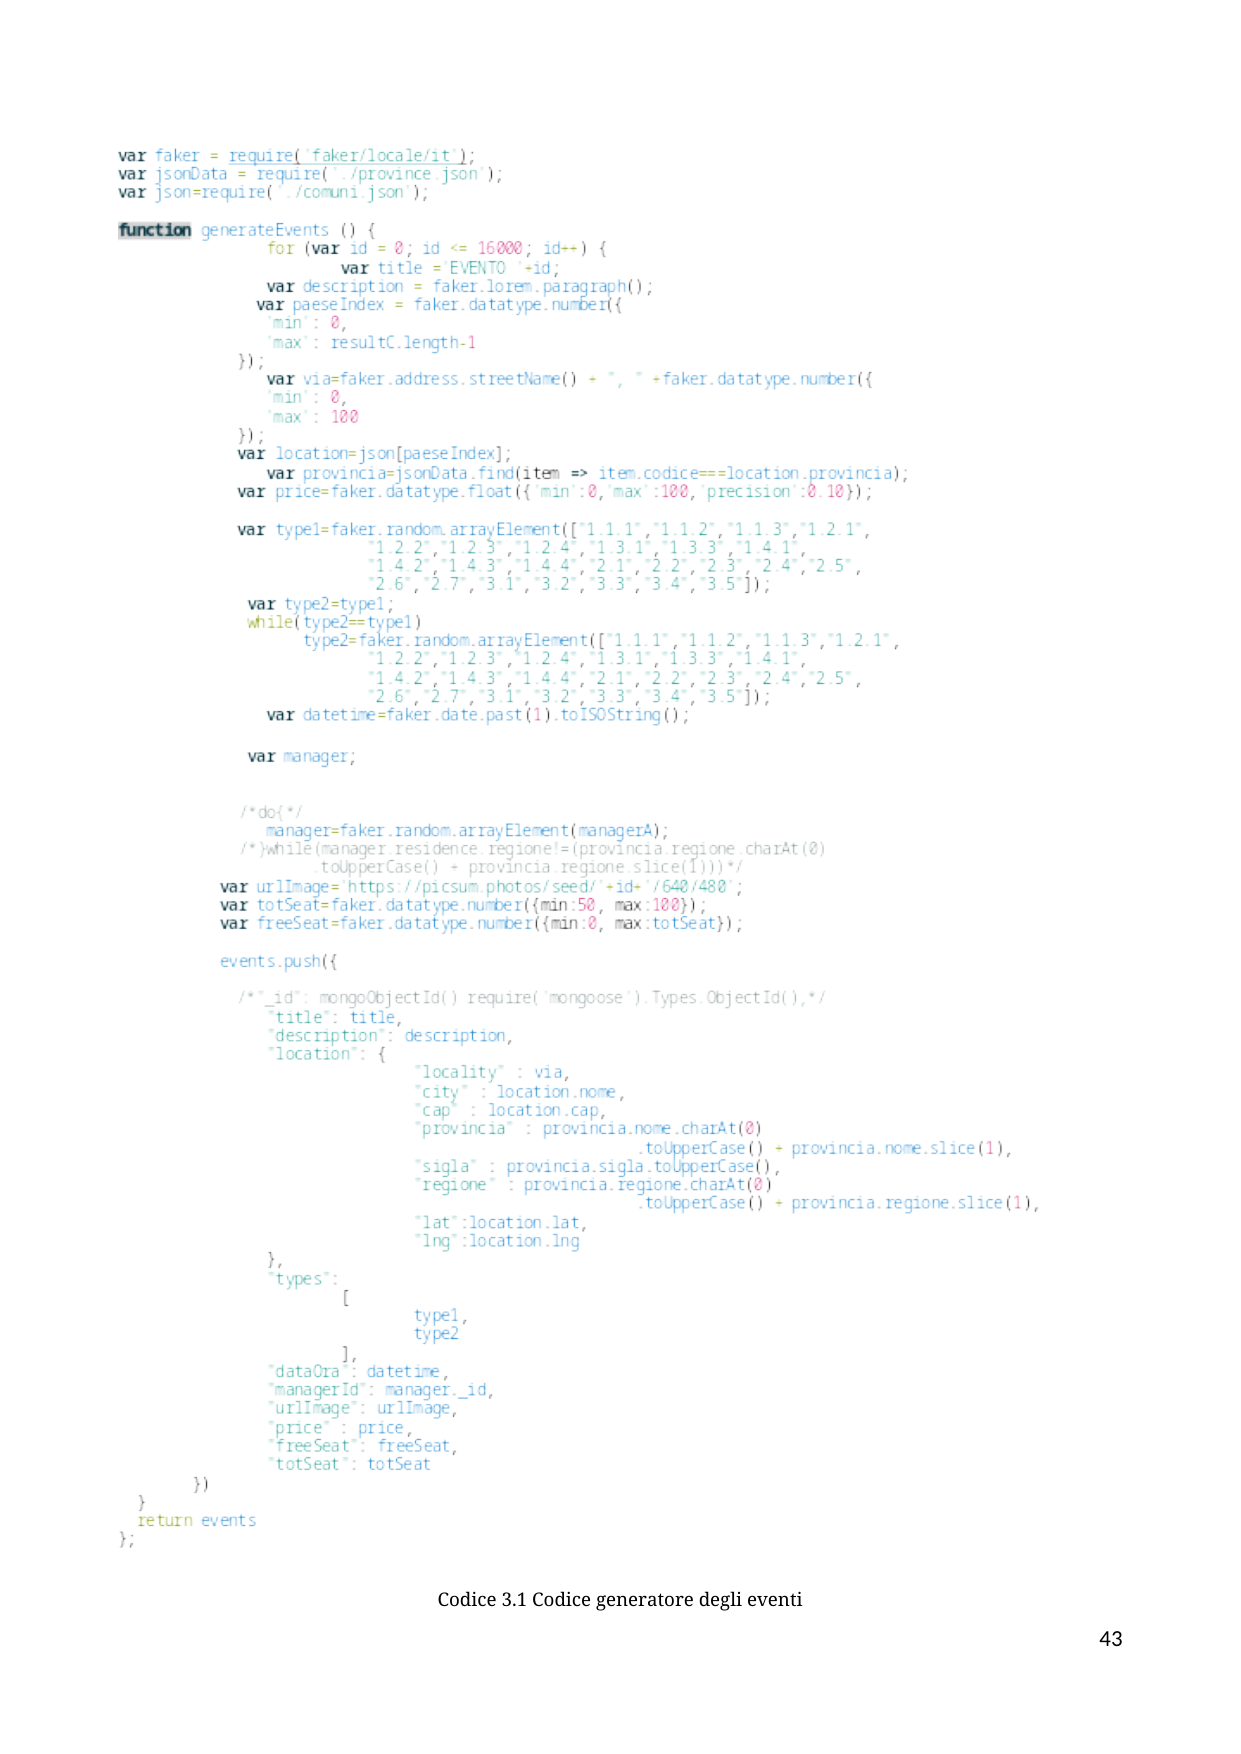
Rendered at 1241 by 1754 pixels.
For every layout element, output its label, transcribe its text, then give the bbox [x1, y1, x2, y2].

text Codice 3.1 Codice generatore degli eventi [118, 1587, 1122, 1612]
